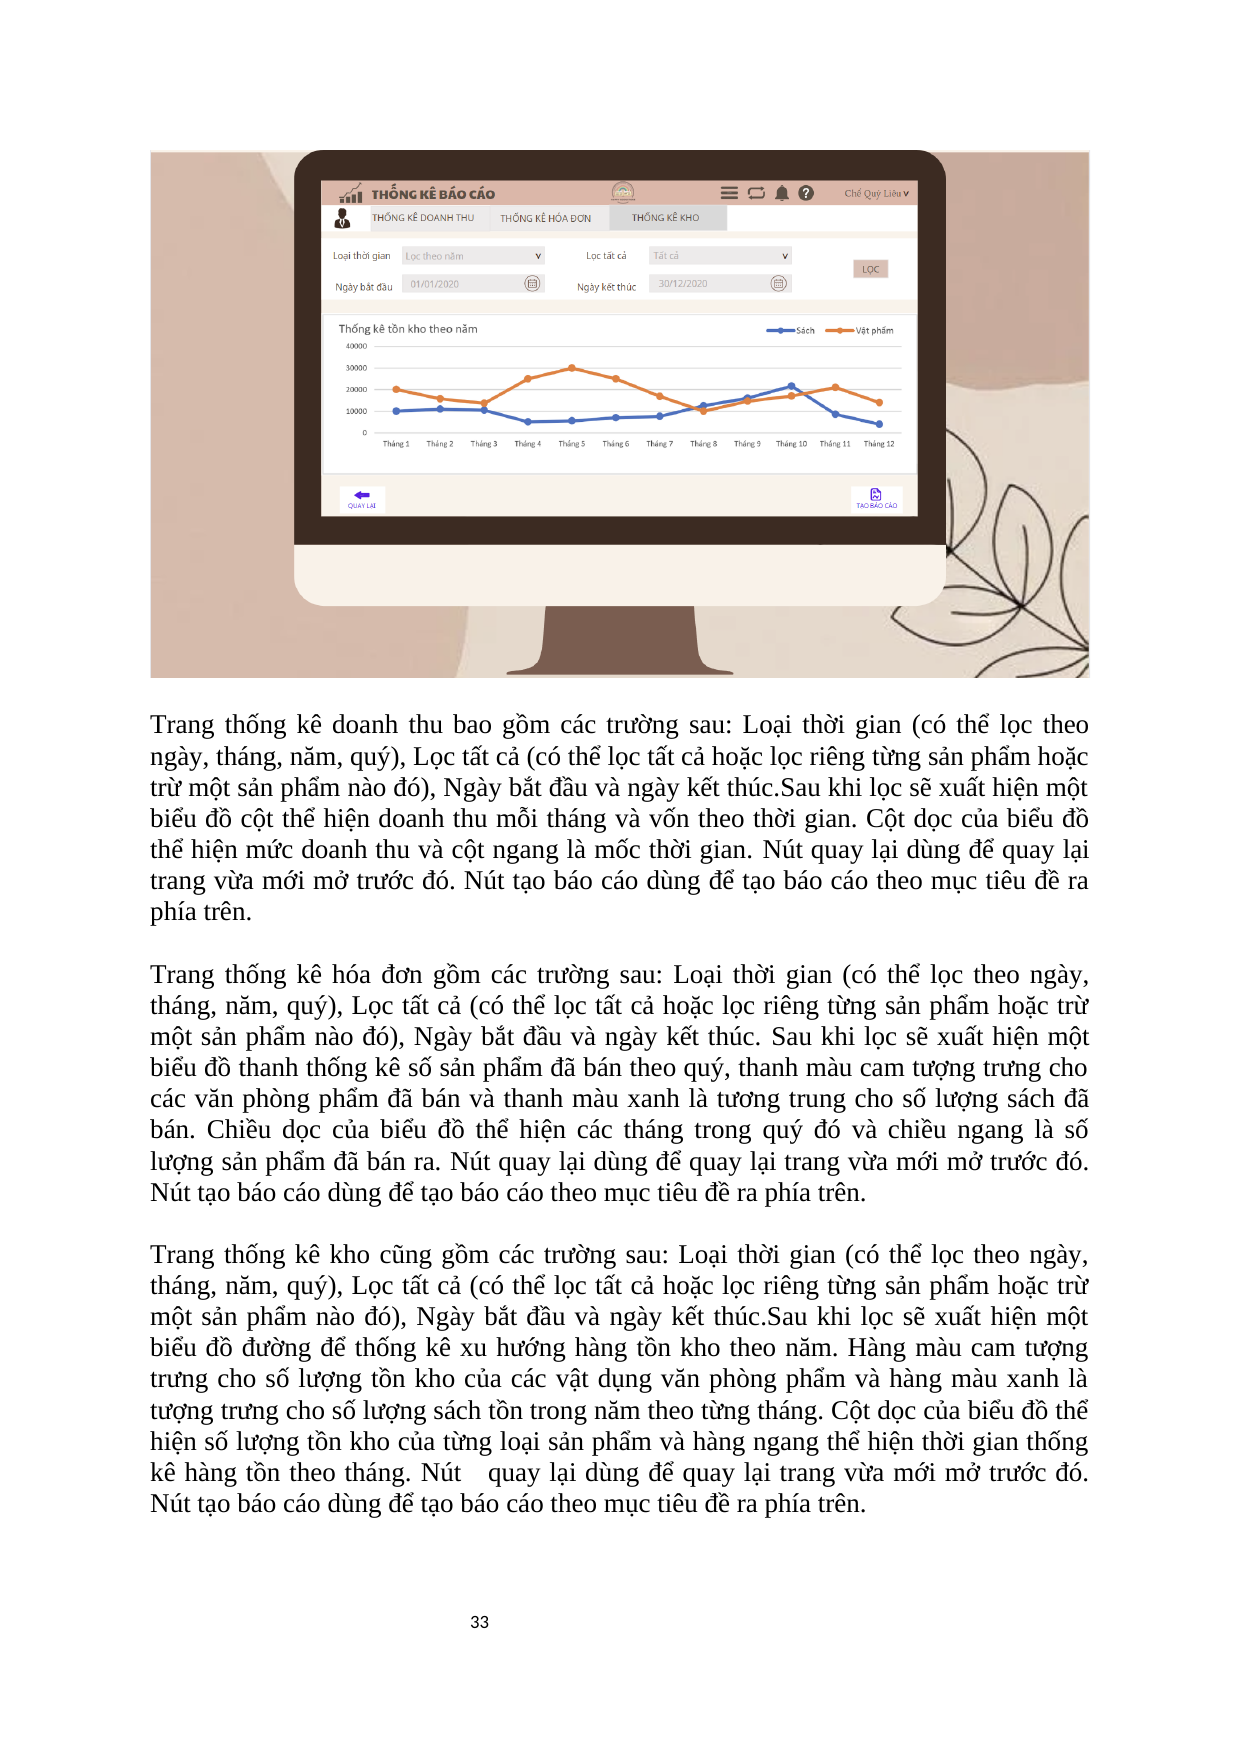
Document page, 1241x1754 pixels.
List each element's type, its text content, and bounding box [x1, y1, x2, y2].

text Trang thống kê kho cũng gồm các trường sau: Loại thời gian (có thể lọc theo ngày, tháng, năm, quý), Lọc tất cả (có thể lọc tất cả hoặc lọc riêng từng sản phẩm hoặc trừ một sản phẩm nào đó), Ngày bắt đầu và ngày kết thúc.Sau khi lọc sẽ xuất hiện một biểu đồ đường để thống kê xu hướng hàng tồn kho theo năm. Hàng màu cam tượng trưng cho số lượng tồn kho của các vật dụng văn phòng phẩm và hàng màu xanh là tượng trưng cho số lượng sách tồn trong năm theo từng tháng. Cột dọc của biểu đồ thể hiện số lượng tồn kho của từng loại sản phẩm và hàng ngang thể hiện thời gian thống kê hàng tồn theo tháng. Nút quay lại dùng để quay lại trang vừa mới mở trước đó. Nút tạo báo cáo dùng để tạo báo cáo theo mục tiêu đề ra phía trên. [150, 1238, 1090, 1518]
text Trang thống kê hóa đơn gồm các trường sau: Loại thời gian (có thể lọc theo ngày, tháng, năm, quý), Lọc tất cả (có thể lọc tất cả hoặc lọc riêng từng sản phẩm hoặc trừ một sản phẩm nào đó), Ngày bắt đầu và ngày kết thúc. Sau khi lọc sẽ xuất hiện một biểu đồ thanh thống kê số sản phẩm đã bán theo quý, thanh màu cam tượng trưng cho các văn phòng phẩm đã bán và thanh màu xanh là tương trung cho số lượng sách đã bán. Chiều dọc của biểu đồ thể hiện các tháng trong quý đó và chiều ngang là số lượng sản phẩm đã bán ra. Nút quay lại dùng để quay lại trang vừa mới mở trước đó. Nút tạo báo cáo dùng để tạo báo cáo theo mục tiêu đề ra phía trên. [150, 958, 1090, 1207]
text Trang thống kê doanh thu bao gồm các trường sau: Loại thời gian (có thể lọc theo ngày, tháng, năm, quý), Lọc tất cả (có thể lọc tất cả hoặc lọc riêng từng sản phẩm hoặc trừ một sản phẩm nào đó), Ngày bắt đầu và ngày kết thúc.Sau khi lọc sẽ xuất hiện một biểu đồ cột thể hiện doanh thu mỗi tháng và vốn theo thời gian. Cột dọc của biểu đồ thể hiện mức doanh thu và cột ngang là mốc thời gian. Nút quay lại dùng để quay lại trang vừa mới mở trước đó. Nút tạo báo cáo dùng để tạo báo cáo theo mục tiêu đề ra phía trên. [150, 708, 1090, 927]
picture [150, 150, 1091, 678]
